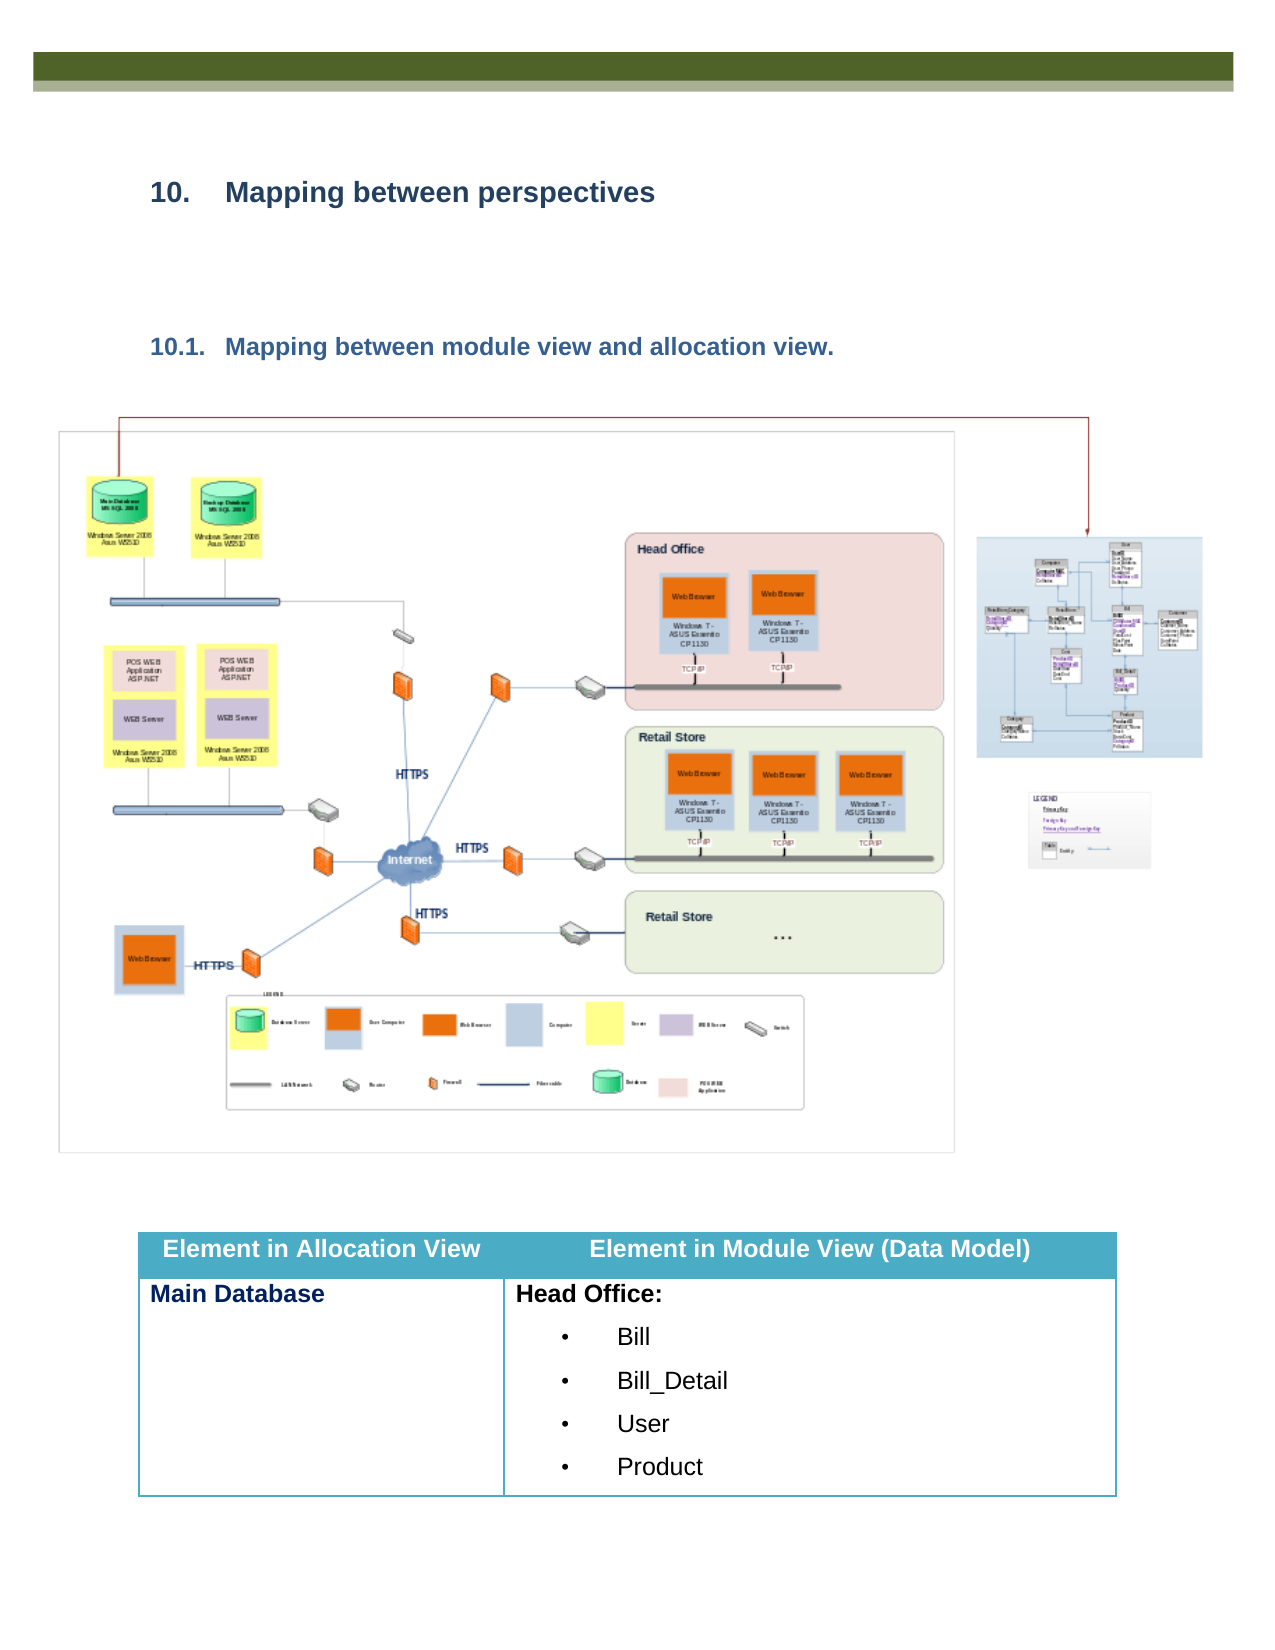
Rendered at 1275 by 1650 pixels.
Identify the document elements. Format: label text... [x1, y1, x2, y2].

subtitle Mapping between module view and allocation view. [150, 332, 1125, 361]
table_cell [505, 1279, 1115, 1495]
table_header Element in Allocation View [140, 1234, 503, 1277]
subtitle Mapping between perspectives [150, 175, 1125, 208]
table_cell Main Database [140, 1279, 503, 1495]
table_header Element in Module View (Data Model) [505, 1234, 1115, 1277]
